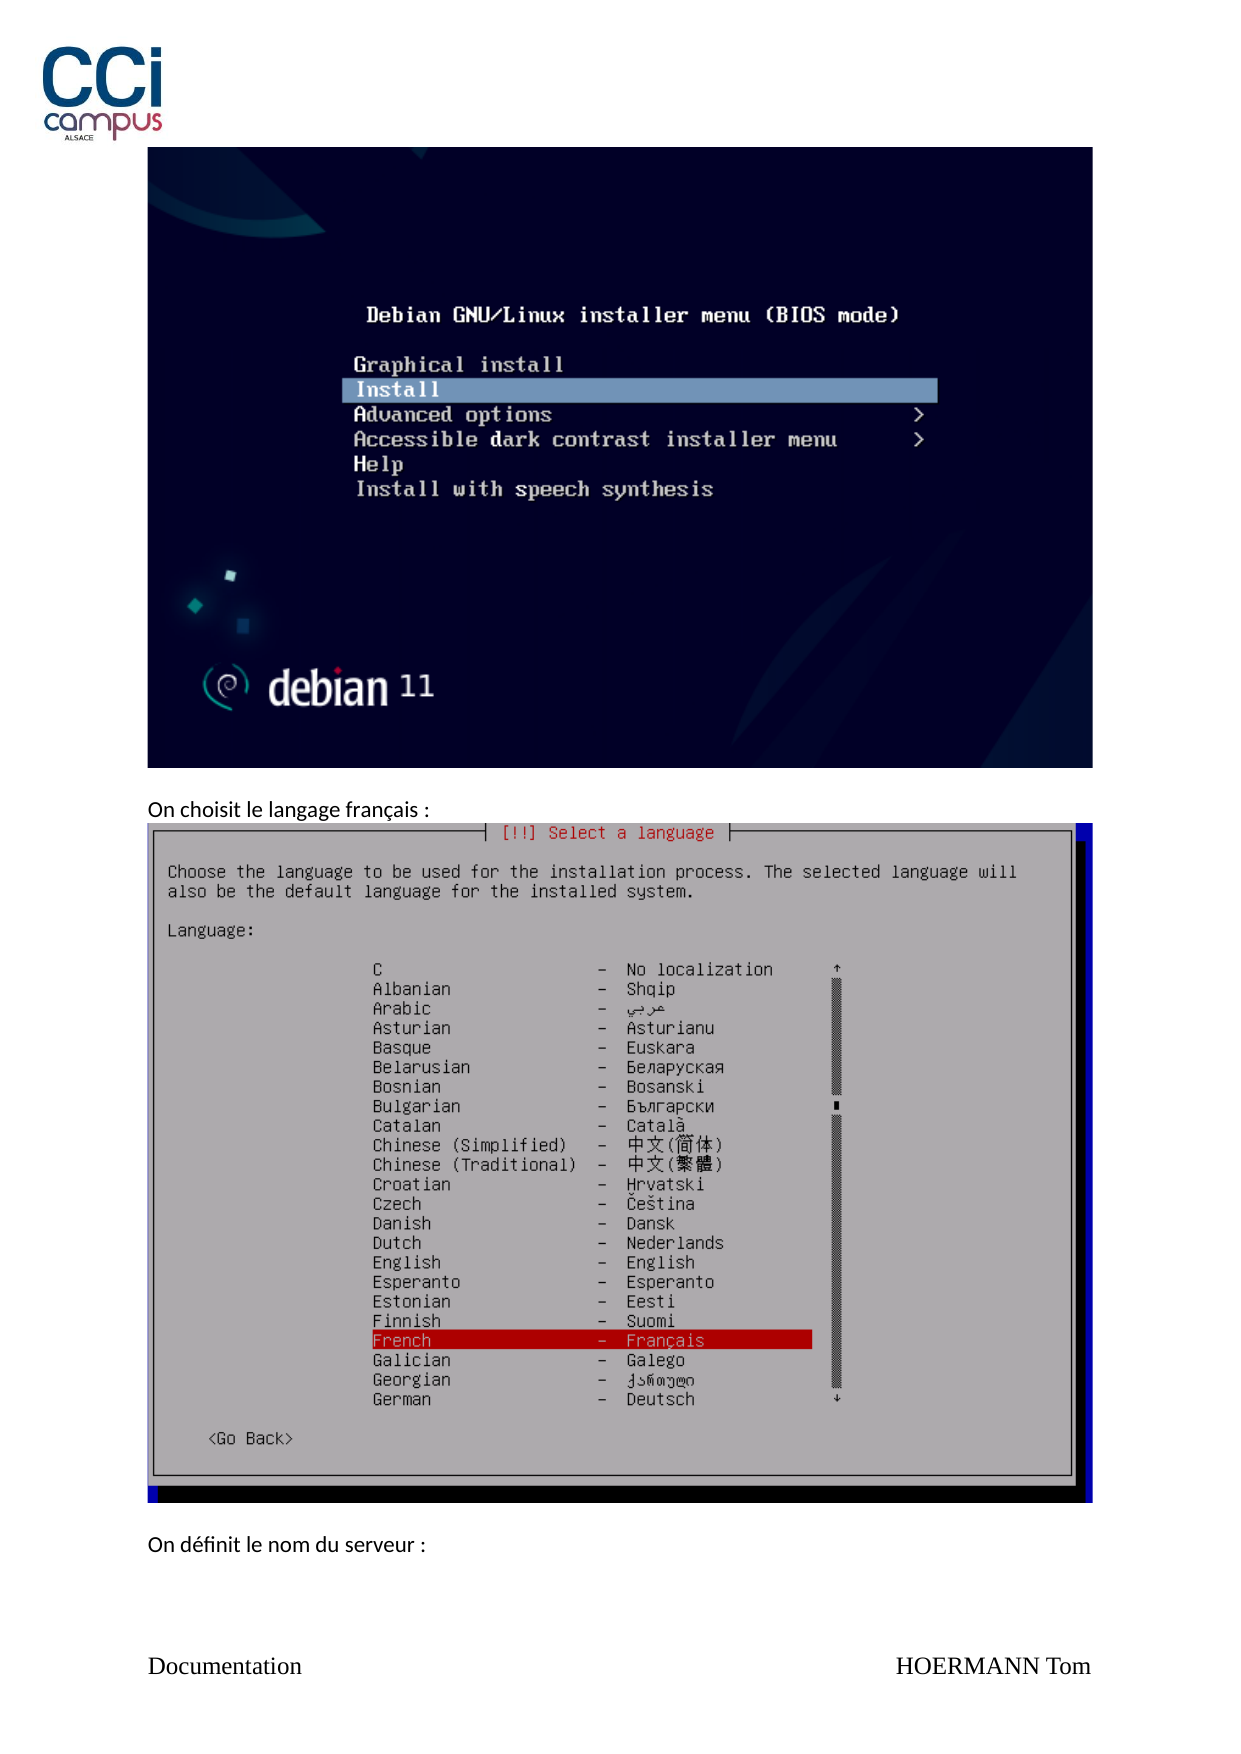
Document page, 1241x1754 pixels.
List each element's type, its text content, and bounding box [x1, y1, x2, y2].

picture [35, 26, 1093, 768]
text On définit le nom du serveur : [148, 1530, 1093, 1558]
text On choisit le langage français : [148, 795, 1093, 823]
picture [147, 823, 1093, 1503]
